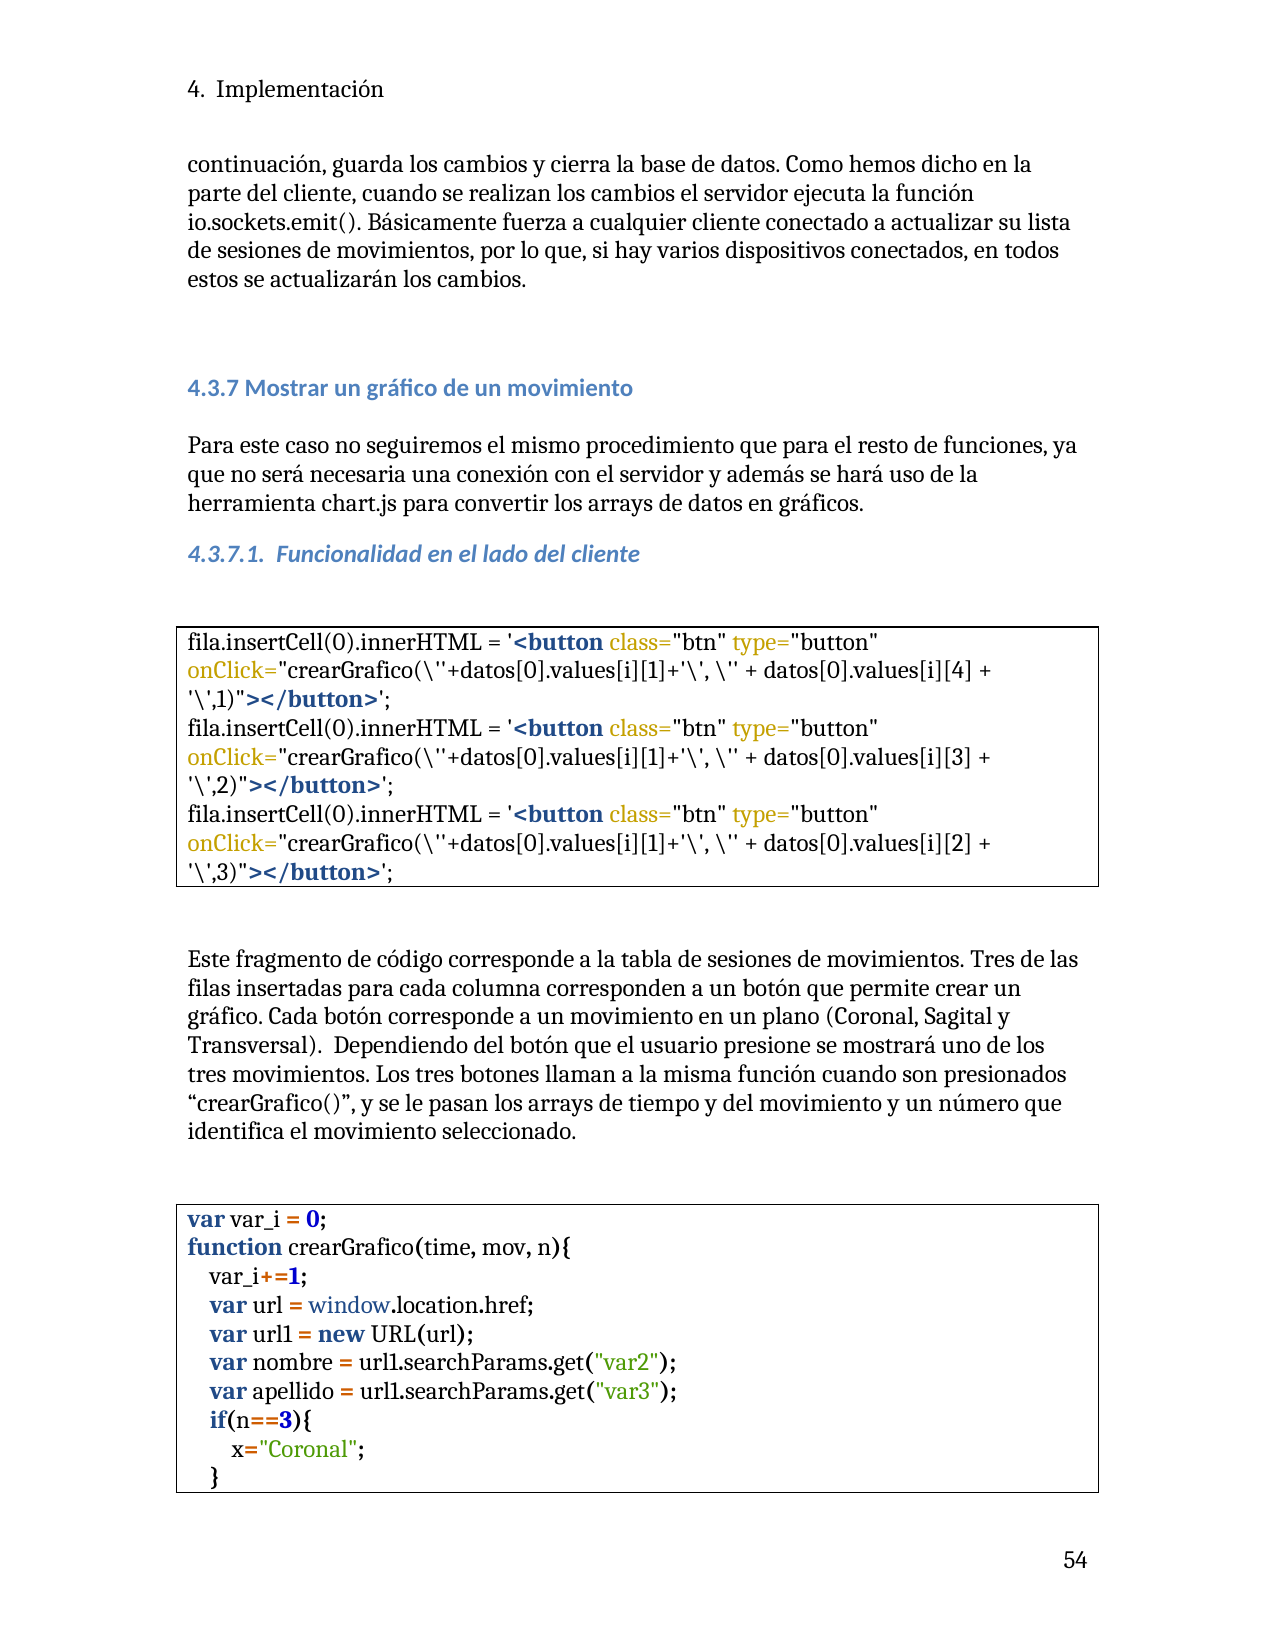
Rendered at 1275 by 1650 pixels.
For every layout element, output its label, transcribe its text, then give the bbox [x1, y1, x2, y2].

subtitle 4.3.7.1. Funcionalidad en el lado del cliente [187, 538, 1087, 569]
subtitle 4.3.7 Mostrar un grfico de un movimiento [187, 372, 1087, 403]
table_header [177, 628, 1098, 886]
table_header [177, 1205, 1098, 1492]
text Este fragmento de código corresponde a la tabla de sesiones de movimientos. Tres de las filas insertadas para cada columna corresponden a un botón que permite crear un gráfico. Cada botón corresponde a un movimiento en un plano (Coronal, Sagital y Transversal). Dependiendo del botón que el usuario presione se mostrará uno de los tres movimientos. Los tres botones llaman a la misma función cuando son presionados “crearGrafico()”, y se le pasan los arrays de tiempo y del movimiento y un número que identifica el movimiento seleccionado. [187, 945, 1087, 1146]
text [187, 150, 1087, 294]
text Para este caso no seguiremos el mismo procedimiento que para el resto de funciones, ya que no será necesaria una conexión con el servidor y además se hará uso de la herramienta chart.js para convertir los arrays de datos en gráficos. [187, 431, 1087, 518]
